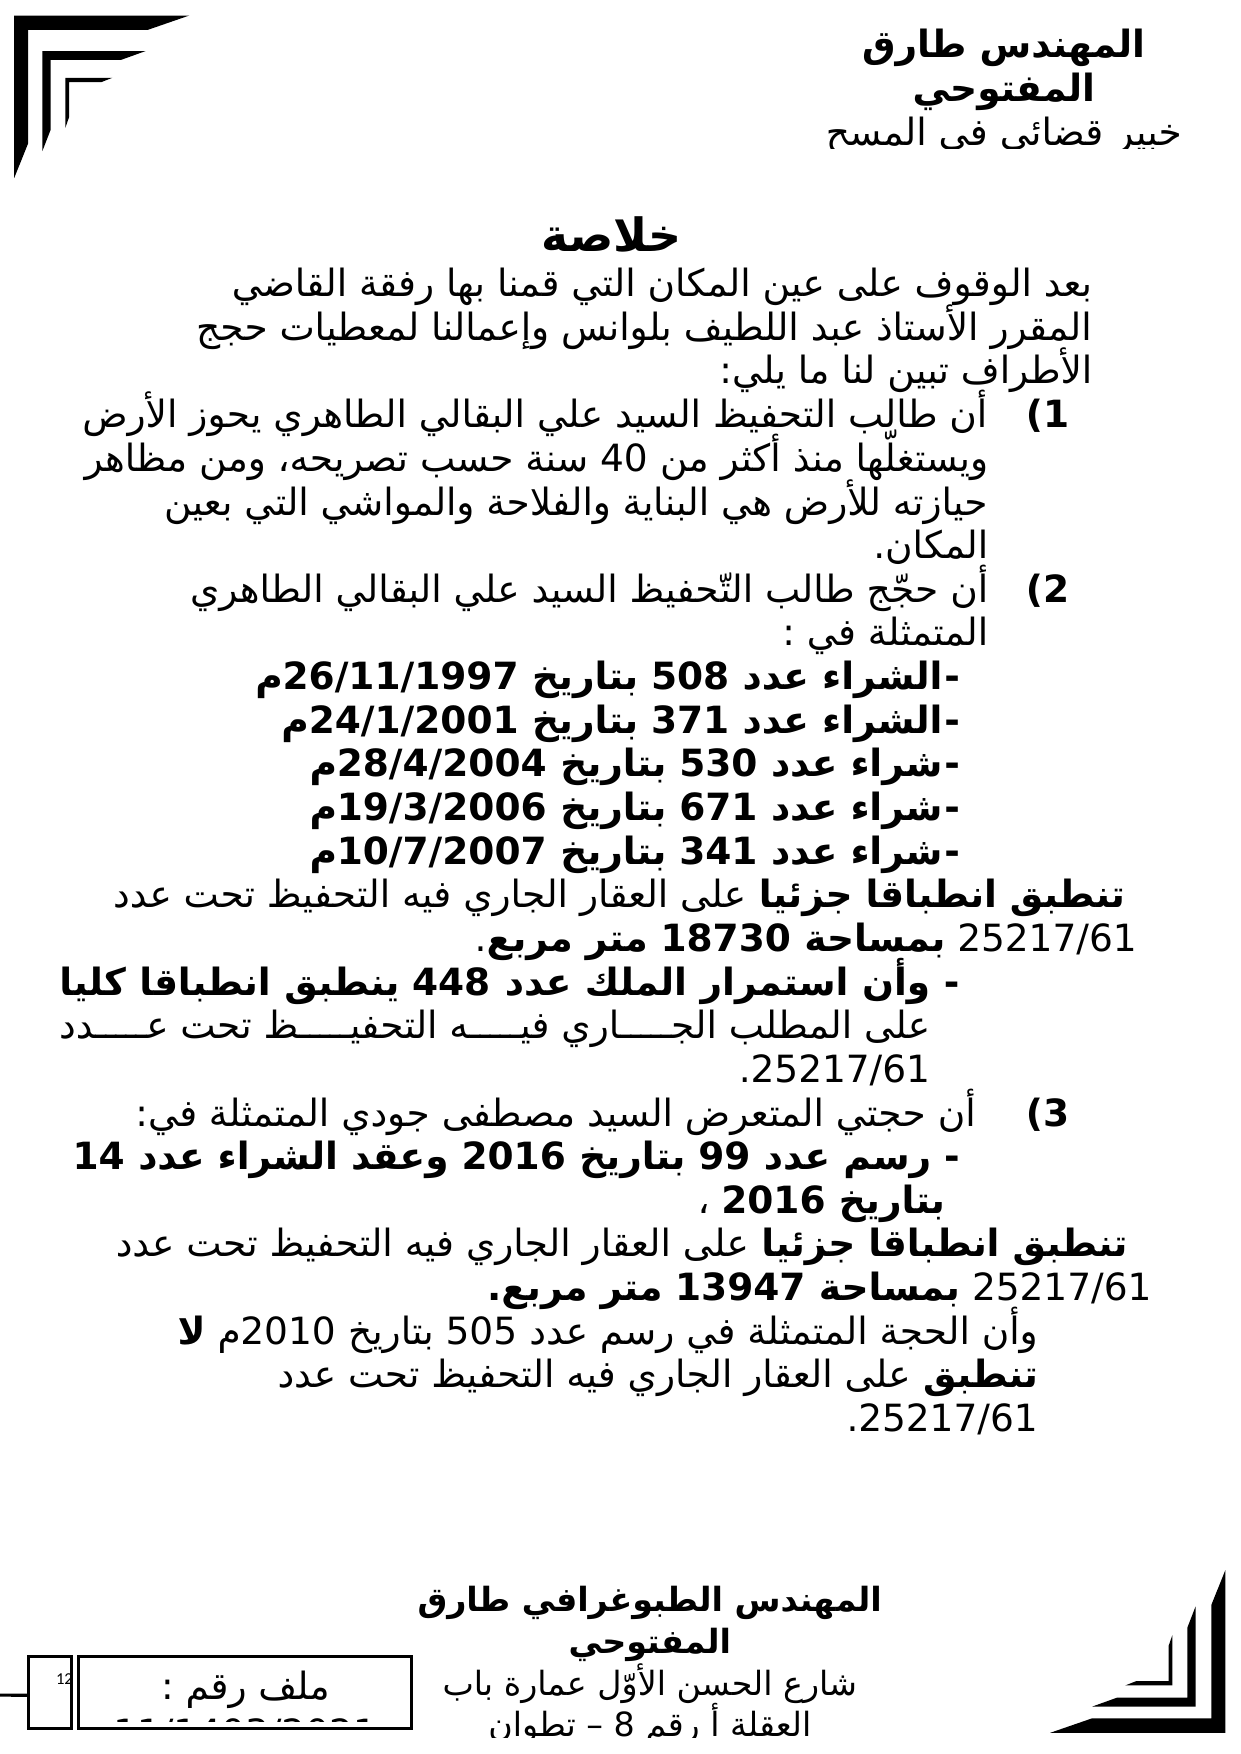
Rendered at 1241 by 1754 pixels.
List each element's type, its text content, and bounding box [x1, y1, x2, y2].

list أن حجتي المتعرض السيد مصطفى جودي المتمثلة في: [59, 1091, 1026, 1135]
text خلاصة [148, 208, 1076, 262]
text - الشراء عدد 508 بتاريخ 26/11/1997م [59, 655, 1063, 698]
text - شراء عدد 341 بتاريخ 10/7/2007م [59, 829, 1063, 873]
text تنطبق انطباقا جزئيا على العقار الجاري فيه التحفيظ تحت عدد 25217/61 بمساحة 13947 متر مربع. [59, 1222, 1152, 1309]
text - رسم عدد 99 بتاريخ 2016 وعقد الشراء عدد 14 بتاريخ 2016 ، [59, 1135, 960, 1222]
text تنطبق انطباقا جزئيا على العقار الجاري فيه التحفيظ تحت عدد 25217/61 بمساحة 18730 متر مربع. [59, 873, 1137, 960]
text - شراء عدد 671 بتاريخ 19/3/2006م [59, 786, 1063, 829]
text - شراء عدد 530 بتاريخ 28/4/2004م [59, 742, 1063, 786]
list أن حجّج طالب التّحفيظ السيد علي البقالي الطاهري المتمثلة في : [59, 567, 1026, 655]
text - وأن استمرار الملك عدد 448 ينطبق انطباقا كليا على المطلب الجاري فيه التحفيظ تحت عدد 25217/61. [59, 960, 960, 1091]
list أن طالب التحفيظ السيد علي البقالي الطاهري يحوز الأرض ويستغلّها منذ أكثر من 40 سنة حسب تصريحه، ومن مظاهر حيازته للأرض هي البناية والفلاحة والمواشي التي بعين المكان. [74, 393, 1026, 567]
text وأن الحجة المتمثلة في رسم عدد 505 بتاريخ 2010م لا تنطبق على العقار الجاري فيه التحفيظ تحت عدد 25217/61. [148, 1309, 1038, 1440]
text - الشراء عدد 371 بتاريخ 24/1/2001م [59, 698, 1063, 742]
text بعد الوقوف على عين المكان التي قمنا بها رفقة القاضي المقرر الأستاذ عبد اللطيف بلوانس وإعمالنا لمعطيات حجج الأطراف تبين لنا ما يلي: [148, 262, 1093, 393]
